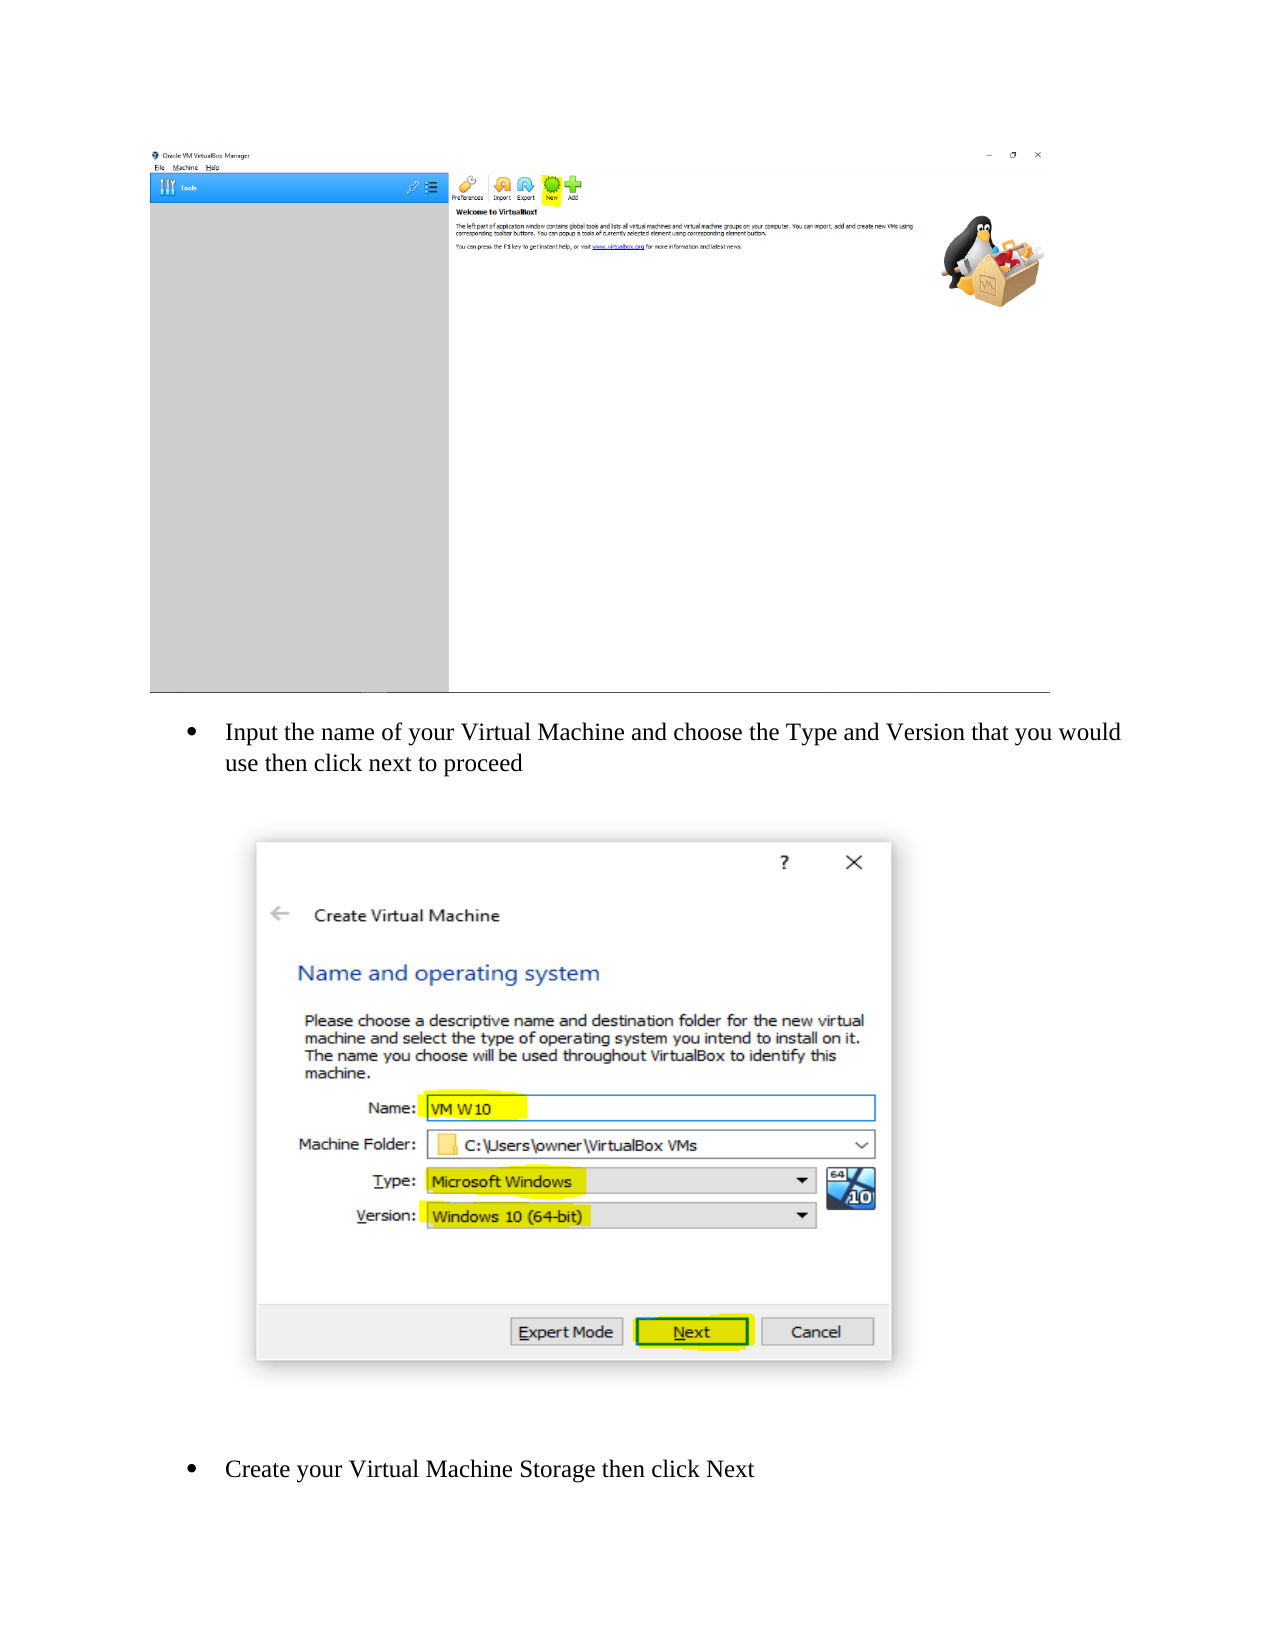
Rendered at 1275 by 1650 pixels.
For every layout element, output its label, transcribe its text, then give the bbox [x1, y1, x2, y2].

list Create your Virtual Machine Storage then click Next [187, 1454, 1125, 1483]
picture [150, 794, 1050, 1429]
picture [150, 150, 1050, 693]
list Input the name of your Virtual Machine and choose the Type and Version that you would use then click next to proceed [187, 717, 1125, 776]
